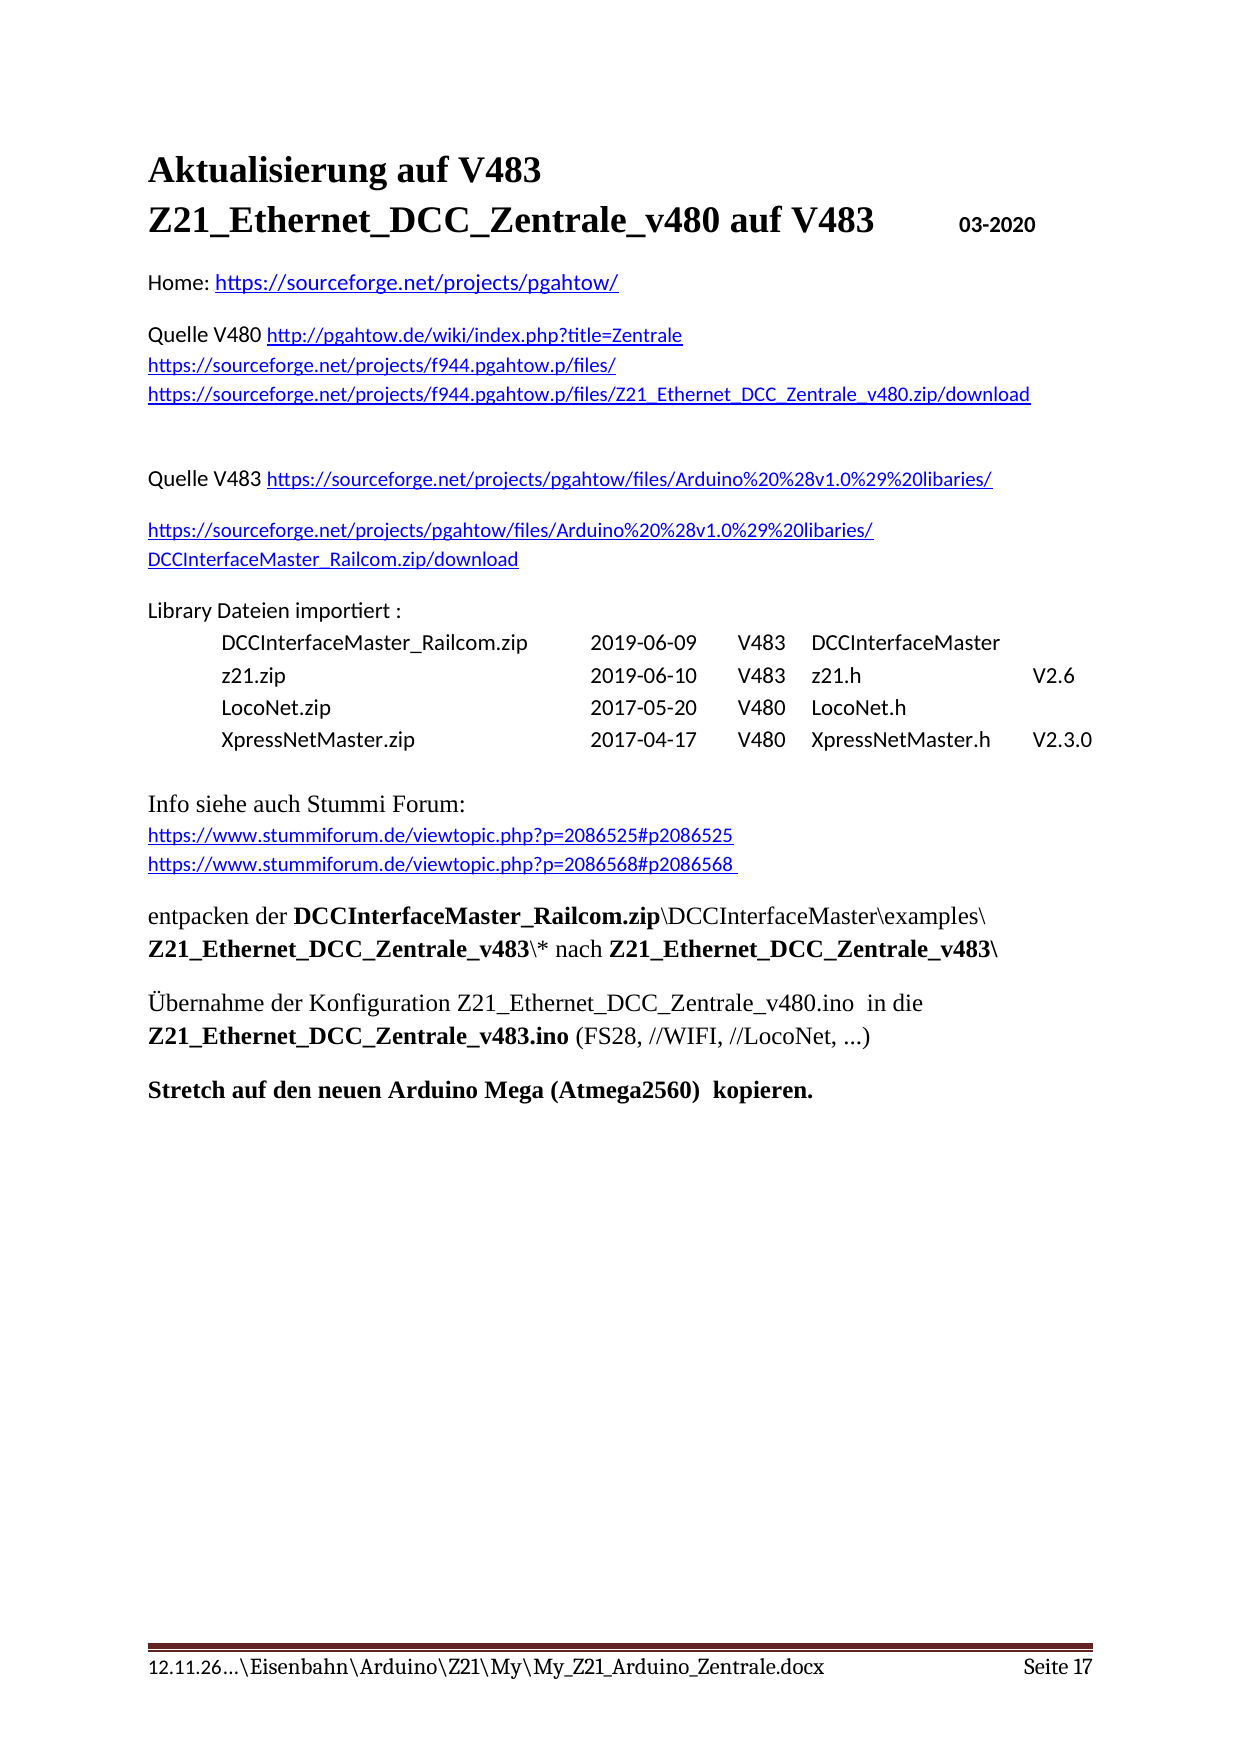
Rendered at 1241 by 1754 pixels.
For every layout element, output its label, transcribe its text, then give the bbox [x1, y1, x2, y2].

text Quelle V480 http://pgahtow.de/wiki/index.php?title=Zentrale https://sourceforge.net/projects/f944.pgahtow.p/files/ https://sourceforge.net/projects/f944.pgahtow.p/files/Z21_Ethernet_DCC_Zentrale_v480.zip/download [148, 321, 1093, 439]
text entpacken der DCCInterfaceMaster_Railcom.zip\DCCInterfaceMaster\examples\Z21_Ethernet_DCC_Zentrale_v483\* nach Z21_Ethernet_DCC_Zentrale_v483\ [148, 901, 1093, 963]
text Quelle V483 https://sourceforge.net/projects/pgahtow/files/Arduino%20%28v1.0%29%20libaries/ [148, 464, 1093, 492]
text Library Dateien importiert : DCCInterfaceMaster_Railcom.zip 2019-06-09 V483 DCCInterfaceMaster z21.zip 2019-06-10 V483 z21.h V2.6 LocoNet.zip 2017-05-20 V480 LocoNet.h XpressNetMaster.zip 2017-04-17 V480 XpressNetMaster.h V2.3.0 Info siehe auch Stummi Forum: https://www.stummiforum.de/viewtopic.php?p=2086525#p2086525 https://www.stummiforum.de/viewtopic.php?p=2086568#p2086568 [148, 596, 1093, 877]
text Übernahme der Konfiguration Z21_Ethernet_DCC_Zentrale_v480.ino in die Z21_Ethernet_DCC_Zentrale_v483.ino (FS28, //WIFI, //LocoNet, ...) [148, 988, 1093, 1050]
text https://sourceforge.net/projects/pgahtow/files/Arduino%20%28v1.0%29%20libaries/DCCInterfaceMaster_Railcom.zip/download [148, 517, 1093, 572]
text Stretch auf den neuen Arduino Mega (Atmega2560) kopieren. [148, 1075, 1093, 1104]
text Home: https://sourceforge.net/projects/pgahtow/ [148, 268, 1093, 296]
text Aktualisierung auf V483 Z21_Ethernet_DCC_Zentrale_v480 auf V483 03-2020 [148, 148, 1093, 240]
